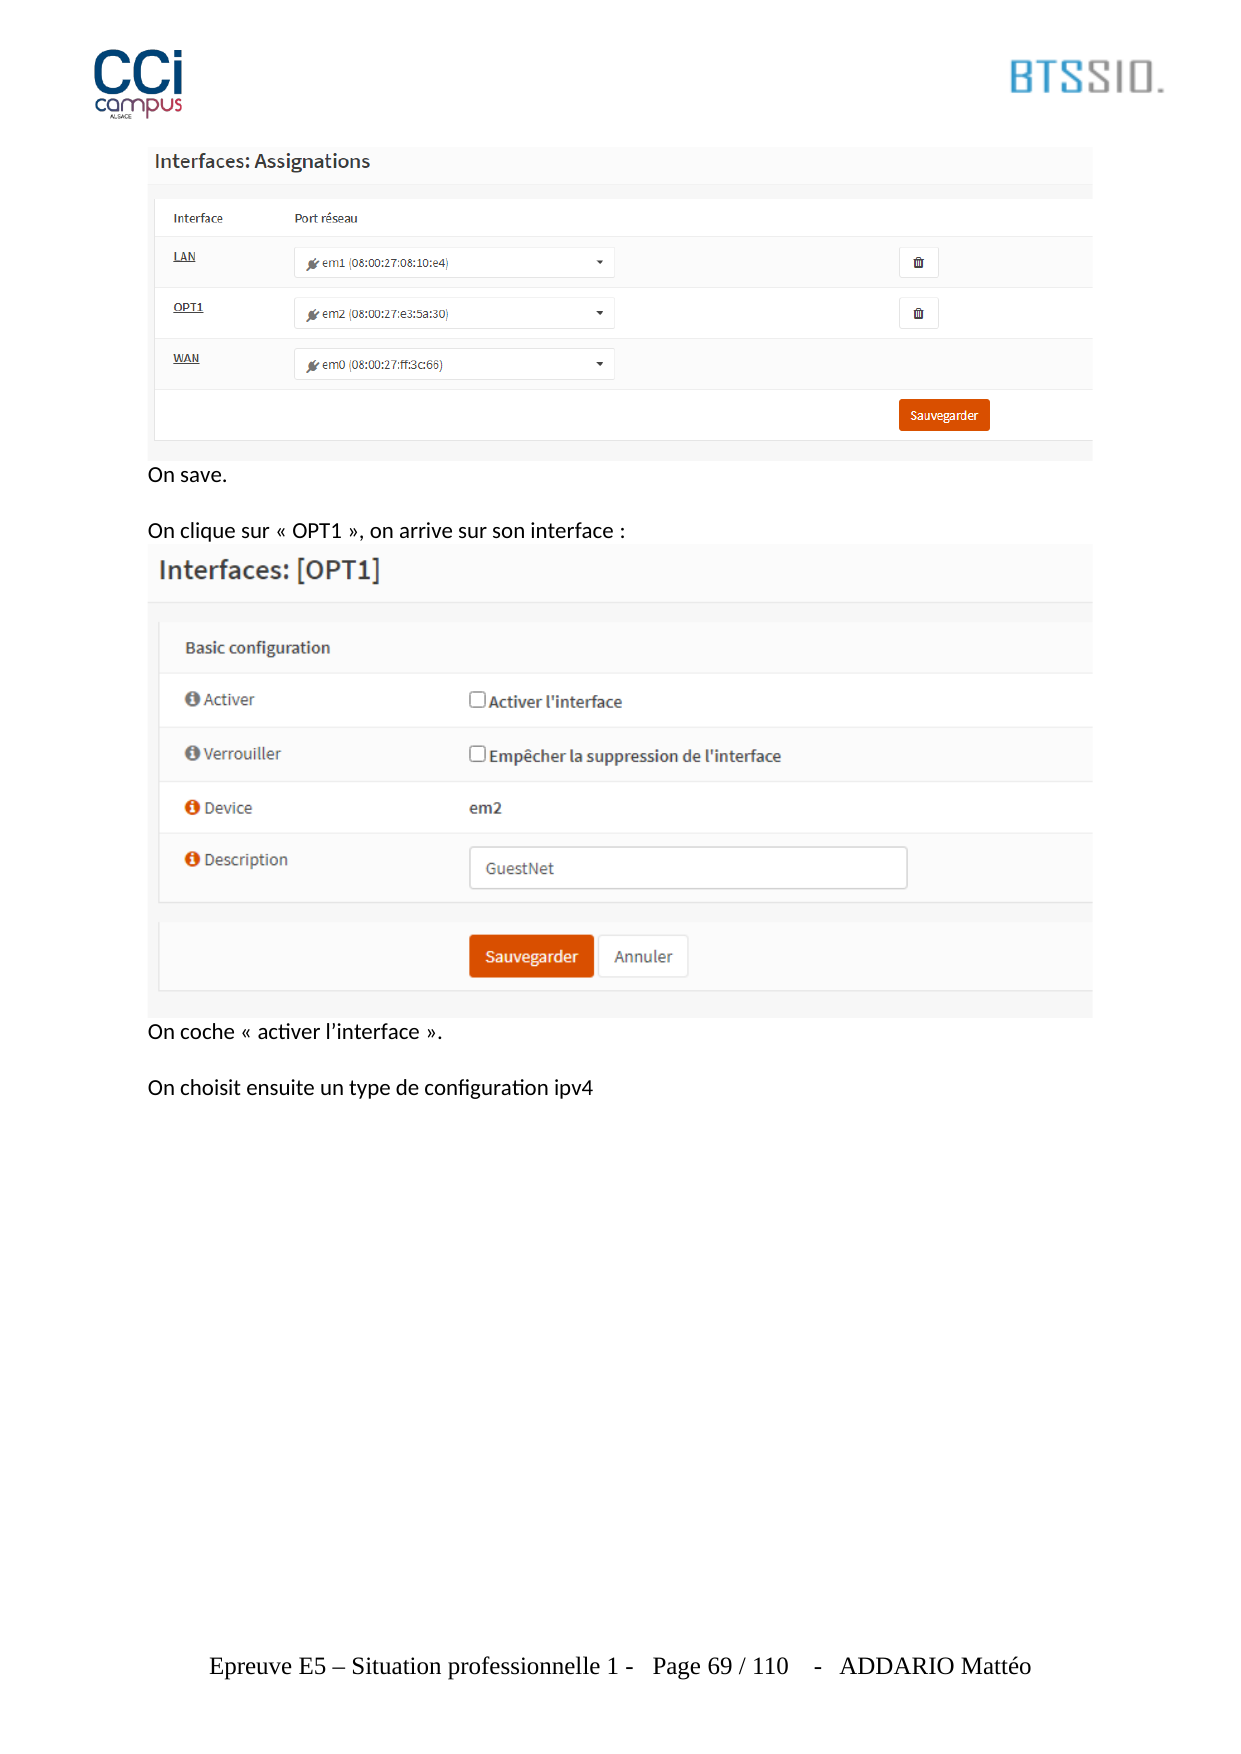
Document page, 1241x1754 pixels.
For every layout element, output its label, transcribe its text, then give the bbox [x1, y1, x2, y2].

picture [147, 544, 1093, 1018]
picture [147, 147, 1093, 461]
text On save. [148, 461, 1092, 488]
text On coche « activer l’interface ». [148, 1018, 1092, 1045]
picture [81, 45, 195, 123]
picture [1004, 46, 1169, 104]
text On choisit ensuite un type de configuration ipv4 [148, 1073, 1092, 1101]
text On clique sur « OPT1 », on arrive sur son interface : [148, 516, 1092, 544]
